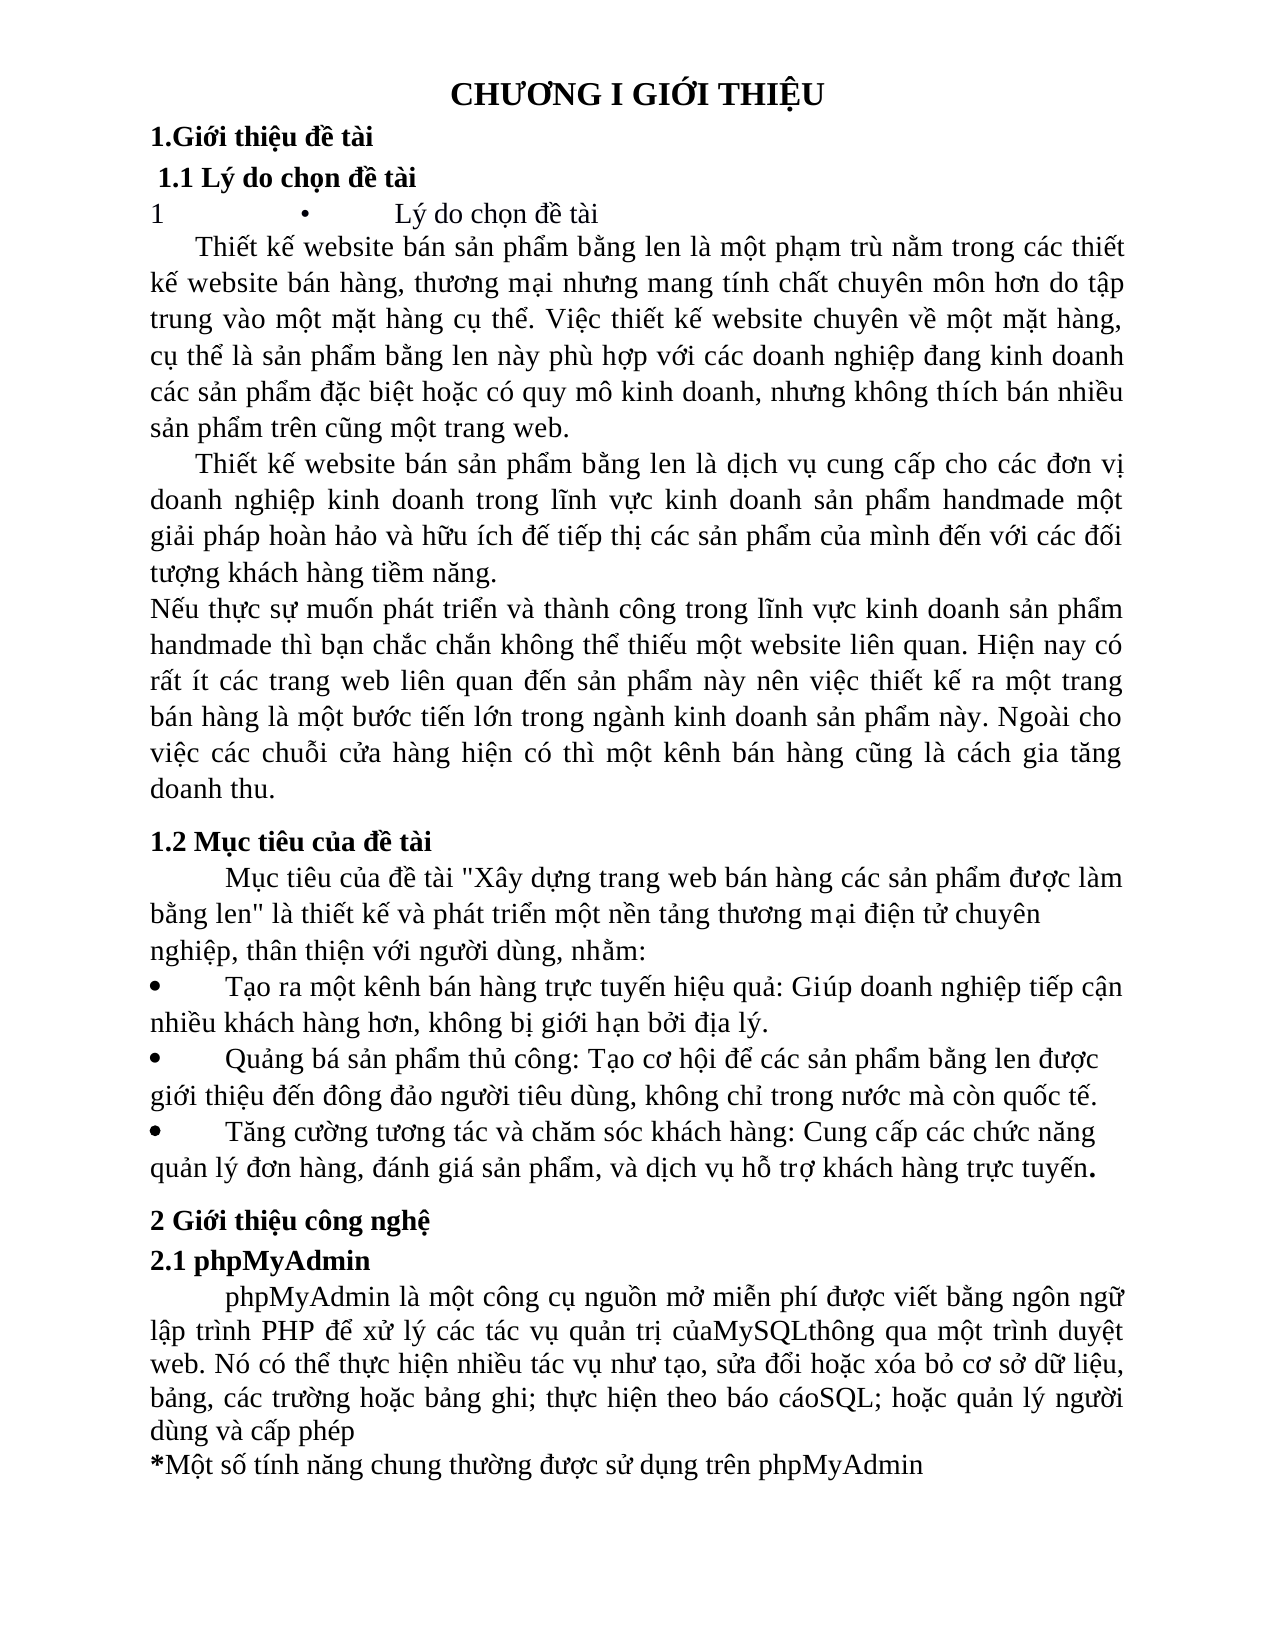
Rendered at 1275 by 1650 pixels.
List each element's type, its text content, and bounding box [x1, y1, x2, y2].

list Tạo ra một kênh bán hàng trực tuyến hiệu quả: Giúp doanh nghiệp tiếp cận nhiều khách hàng hơn, không bị giới hạn bởi địa lý. [150, 969, 1125, 1039]
subtitle 1.Giới thiệu đề tài [150, 119, 1125, 153]
subtitle 1.2 Mục tiêu của đề tài [150, 824, 1125, 858]
subtitle 1.1 Lý do chọn đề tài [150, 160, 1125, 193]
text phpMyAdmin là một công cụ nguồn mở miễn phí được viết bằng ngôn ngữ lập trình PHP để xử lý các tác vụ quản trị củaMySQLthông qua một trình duyệt web. Nó có thể thực hiện nhiều tác vụ như tạo, sửa đổi hoặc xóa bỏ cơ sở dữ liệu, bảng, các trường hoặc bảng ghi; thực hiện theo báo cáoSQL; hoặc quản lý người dùng và cấp phép [150, 1279, 1125, 1447]
list Nếu thực sự muốn phát triển và thành công trong lĩnh vực kinh doanh sản phẩm handmade thì bạn chắc chắn không thể thiếu một website liên quan. Hiện nay có rất ít các trang web liên quan đến sản phẩm này nên việc thiết kế ra một trang bán hàng là một bước tiến lớn trong ngành kinh doanh sản phẩm này. Ngoài cho việc các chuỗi cửa hàng hiện có thì một kênh bán hàng cũng là cách gia tăng doanh thu. [150, 591, 1125, 805]
text *Một số tính năng chung thường được sử dụng trên phpMyAdmin [150, 1447, 1125, 1481]
list Thiết kế website bán sản phẩm bằng len là dịch vụ cung cấp cho các đơn vị doanh nghiệp kinh doanh trong lĩnh vực kinh doanh sản phẩm handmade một giải pháp hoàn hảo và hữu ích đế tiếp thị các sản phẩm của mình đến với các đối tượng khách hàng tiềm năng. [150, 446, 1125, 588]
list •Lý do chọn đề tài [150, 196, 1125, 229]
subtitle 2.1 phpMyAdmin [150, 1243, 1125, 1277]
list Tăng cường tương tác và chăm sóc khách hàng: Cung cấp các chức năng quản lý đơn hàng, đánh giá sản phẩm, và dịch vụ hỗ trợ khách hàng trực tuyến. [150, 1114, 1125, 1183]
list Quảng bá sản phẩm thủ công: Tạo cơ hội để các sản phẩm bằng len được giới thiệu đến đông đảo người tiêu dùng, không chỉ trong nước mà còn quốc tế. [150, 1041, 1125, 1111]
subtitle 2 Giới thiệu công nghệ [150, 1203, 1125, 1236]
list Mục tiêu của đề tài "Xây dựng trang web bán hàng các sản phẩm được làm bằng len" là thiết kế và phát triển một nền tảng thương mại điện tử chuyên nghiệp, thân thiện với người dùng, nhằm: [150, 861, 1125, 966]
subtitle CHƯƠNG I GIỚI THIỆU [150, 74, 1125, 112]
list Thiết kế website bán sản phẩm bằng len là một phạm trù nằm trong các thiết kế website bán hàng, thương mại nhưng mang tính chất chuyên môn hơn do tập trung vào một mặt hàng cụ thể. Việc thiết kế website chuyên về một mặt hàng, cụ thể là sản phẩm bằng len này phù hợp với các doanh nghiệp đang kinh doanh các sản phẩm đặc biệt hoặc có quy mô kinh doanh, nhưng không thích bán nhiều sản phẩm trên cũng một trang web. [150, 229, 1125, 444]
